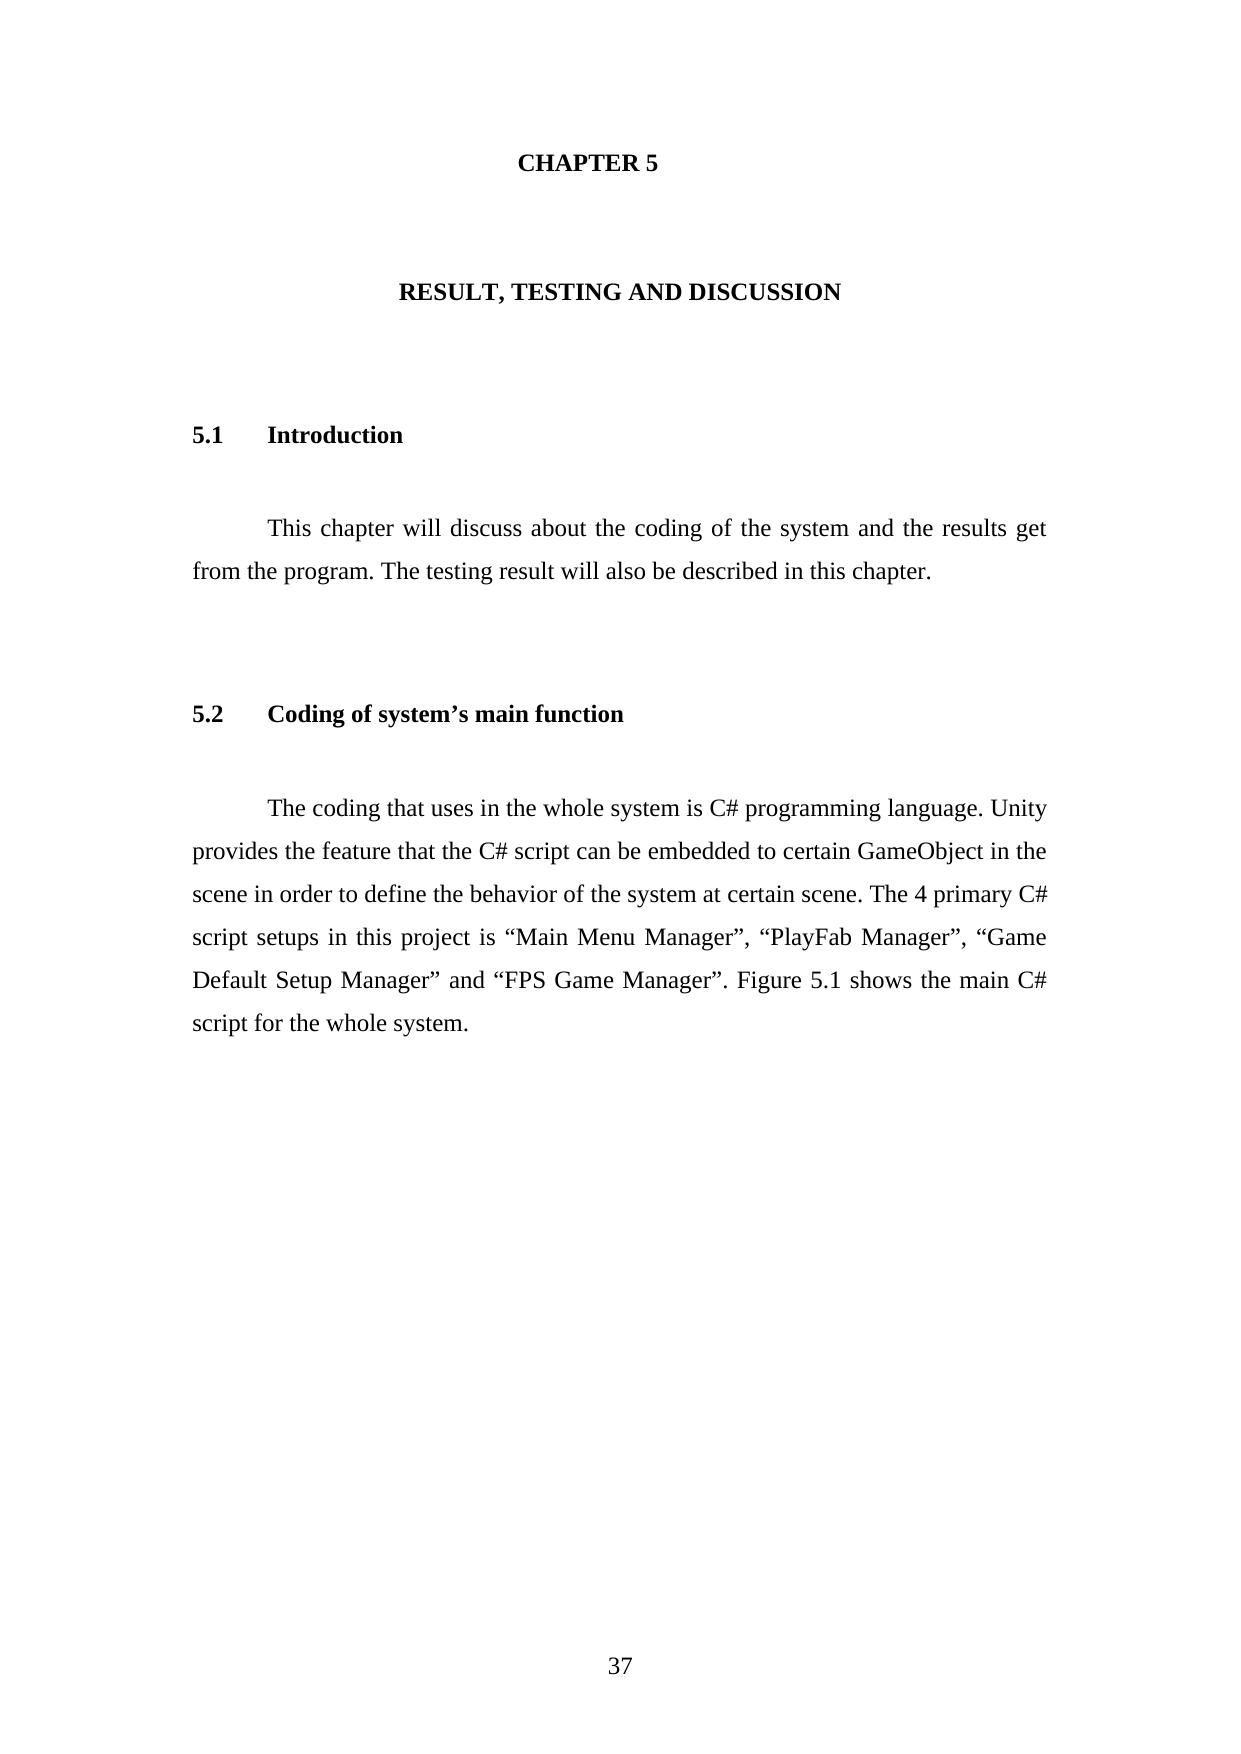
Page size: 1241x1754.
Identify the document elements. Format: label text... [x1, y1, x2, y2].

subtitle Introduction [192, 420, 1048, 449]
subtitle Coding of system’s main function [192, 699, 1048, 728]
text This chapter will discuss about the coding of the system and the results get from the program. The testing result will also be described in this chapter. [192, 513, 1048, 585]
text The coding that uses in the whole system is C# programming language. Unity provides the feature that the C# script can be embedded to certain GameObject in the scene in order to define the behavior of the system at certain scene. The 4 primary C# script setups in this project is “Main Menu Manager”, “PlayFab Manager”, “Game Default Setup Manager” and “FPS Game Manager”. Figure 5.1 shows the main C# script for the whole system. [192, 793, 1048, 1037]
subtitle RESULT, TESTING AND DISCUSSION [192, 148, 1048, 306]
